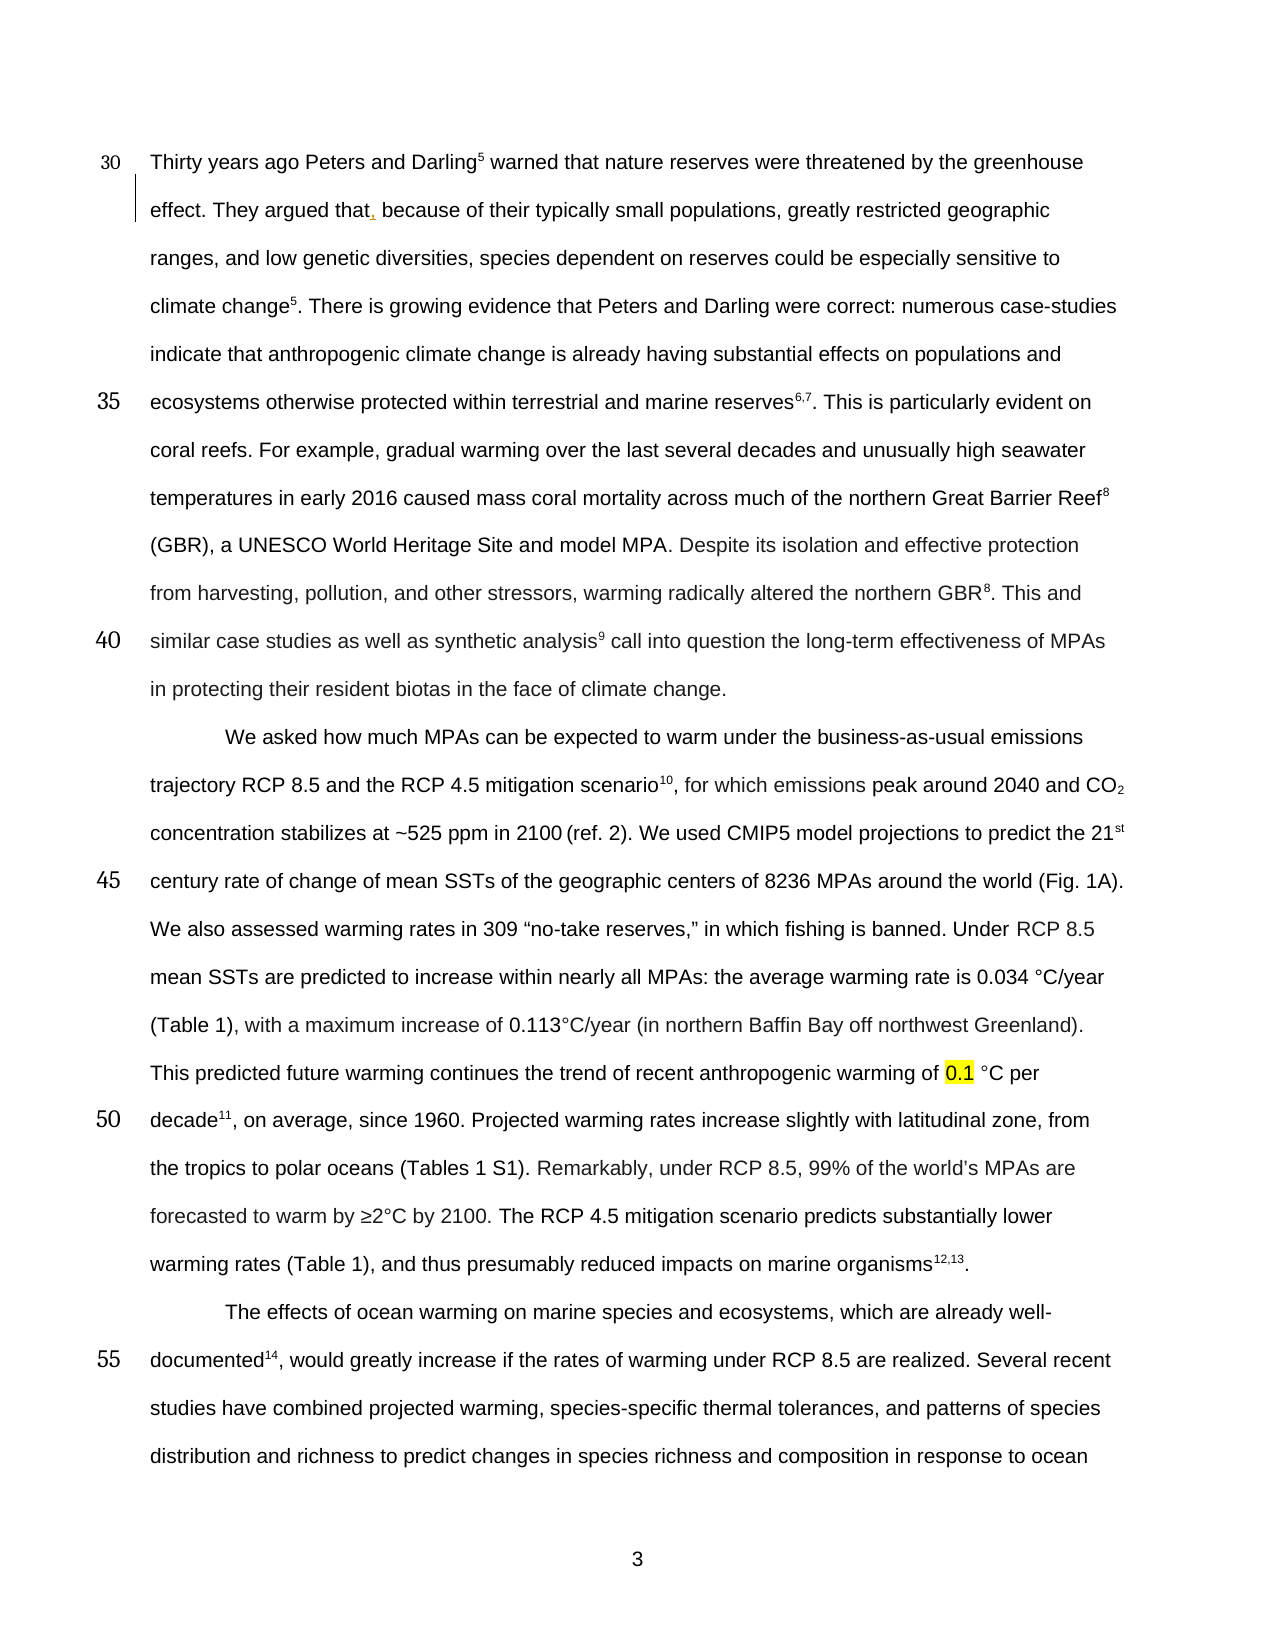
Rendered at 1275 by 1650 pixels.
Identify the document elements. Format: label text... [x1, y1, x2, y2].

text We asked how much MPAs can be expected to warm under the business-as-usual emissions trajectory RCP 8.5 and the RCP 4.5 mitigation scenario10, for which emissions peak around 2040 and CO2 concentration stabilizes at ~525 ppm in 2100 (ref. 2). We used CMIP5 model projections to predict the 21st century rate of change of mean SSTs of the geographic centers of 8236 MPAs around the world (Fig. 1A). We also assessed warming rates in 309 “no-take reserves,” in which fishing is banned. Under RCP 8.5 mean SSTs are predicted to increase within nearly all MPAs: the average warming rate is 0.034 °C/year (Table 1), with a maximum increase of 0.113°C/year (in northern Baffin Bay off northwest Greenland). This predicted future warming continues the trend of recent anthropogenic warming of 0.1 °C per decade11, on average, since 1960. Projected warming rates increase slightly with latitudinal zone, from the tropics to polar oceans (Tables 1 S1). Remarkably, under RCP 8.5, 99% of the world’s MPAs are forecasted to warm by ≥2°C by 2100. The RCP 4.5 mitigation scenario predicts substantially lower warming rates (Table 1), and thus presumably reduced impacts on marine organisms12,13. [150, 725, 1125, 1276]
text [150, 1300, 1125, 1468]
text Thirty years ago Peters and Darling5 warned that nature reserves were threatened by the greenhouse effect. They argued that because of their typically small populations, greatly restricted geographic ranges, and low genetic diversities, species dependent on reserves could be especially sensitive to climate change5. There is growing evidence that Peters and Darling were correct: numerous case-studies indicate that anthropogenic climate change is already having substantial effects on populations and ecosystems otherwise protected within terrestrial and marine reserves6,7. This is particularly evident on coral reefs. For example, gradual warming over the last several decades and unusually high seawater temperatures in early 2016 caused mass coral mortality across much of the northern Great Barrier Reef8 (GBR), a UNESCO World Heritage Site and model MPA. Despite its isolation and effective protection from harvesting, pollution, and other stressors, warming radically altered the northern GBR8. This and similar case studies as well as synthetic analysis9 call into question the long-term effectiveness of MPAs in protecting their resident biotas in the face of climate change. [150, 150, 1125, 701]
